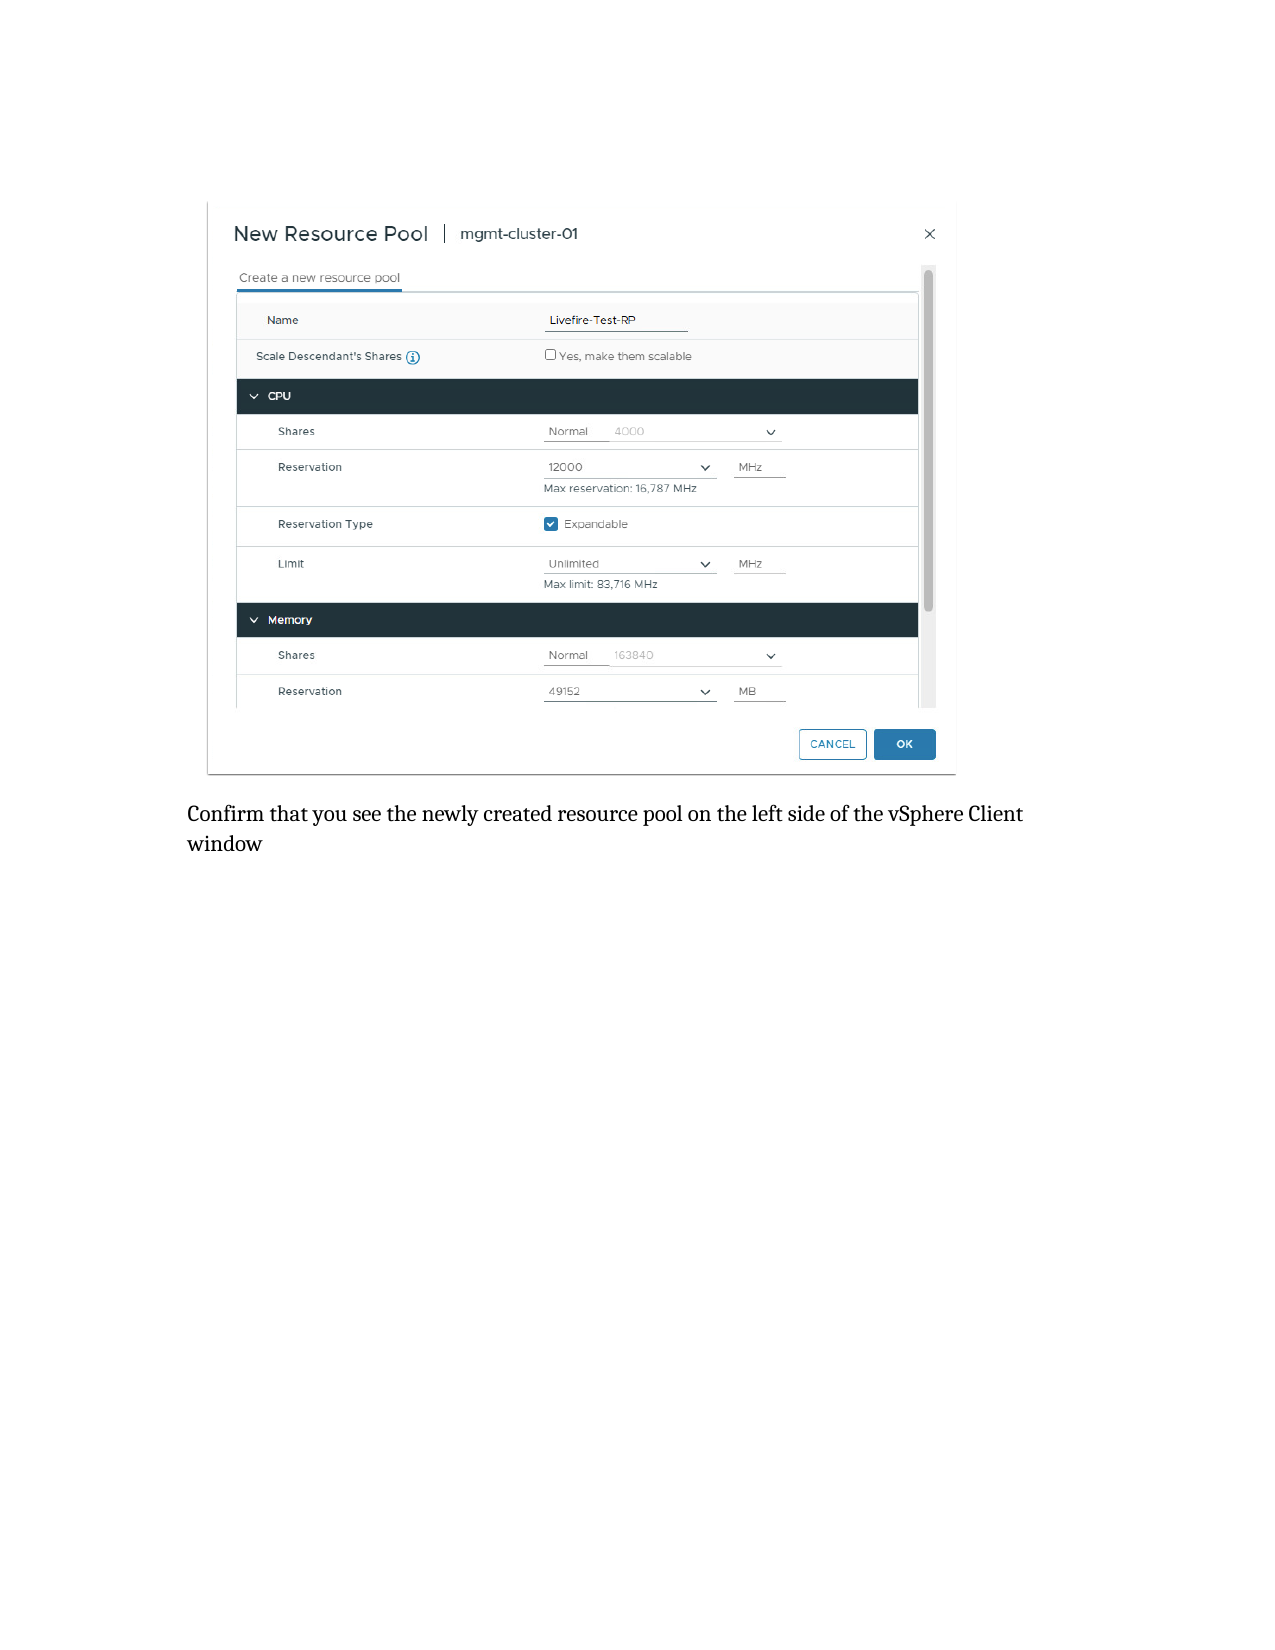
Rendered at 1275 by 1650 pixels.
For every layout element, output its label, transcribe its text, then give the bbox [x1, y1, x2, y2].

picture [206, 201, 957, 776]
text Confirm that you see the newly created resource pool on the left side of the vSphere Client window [187, 801, 1087, 857]
